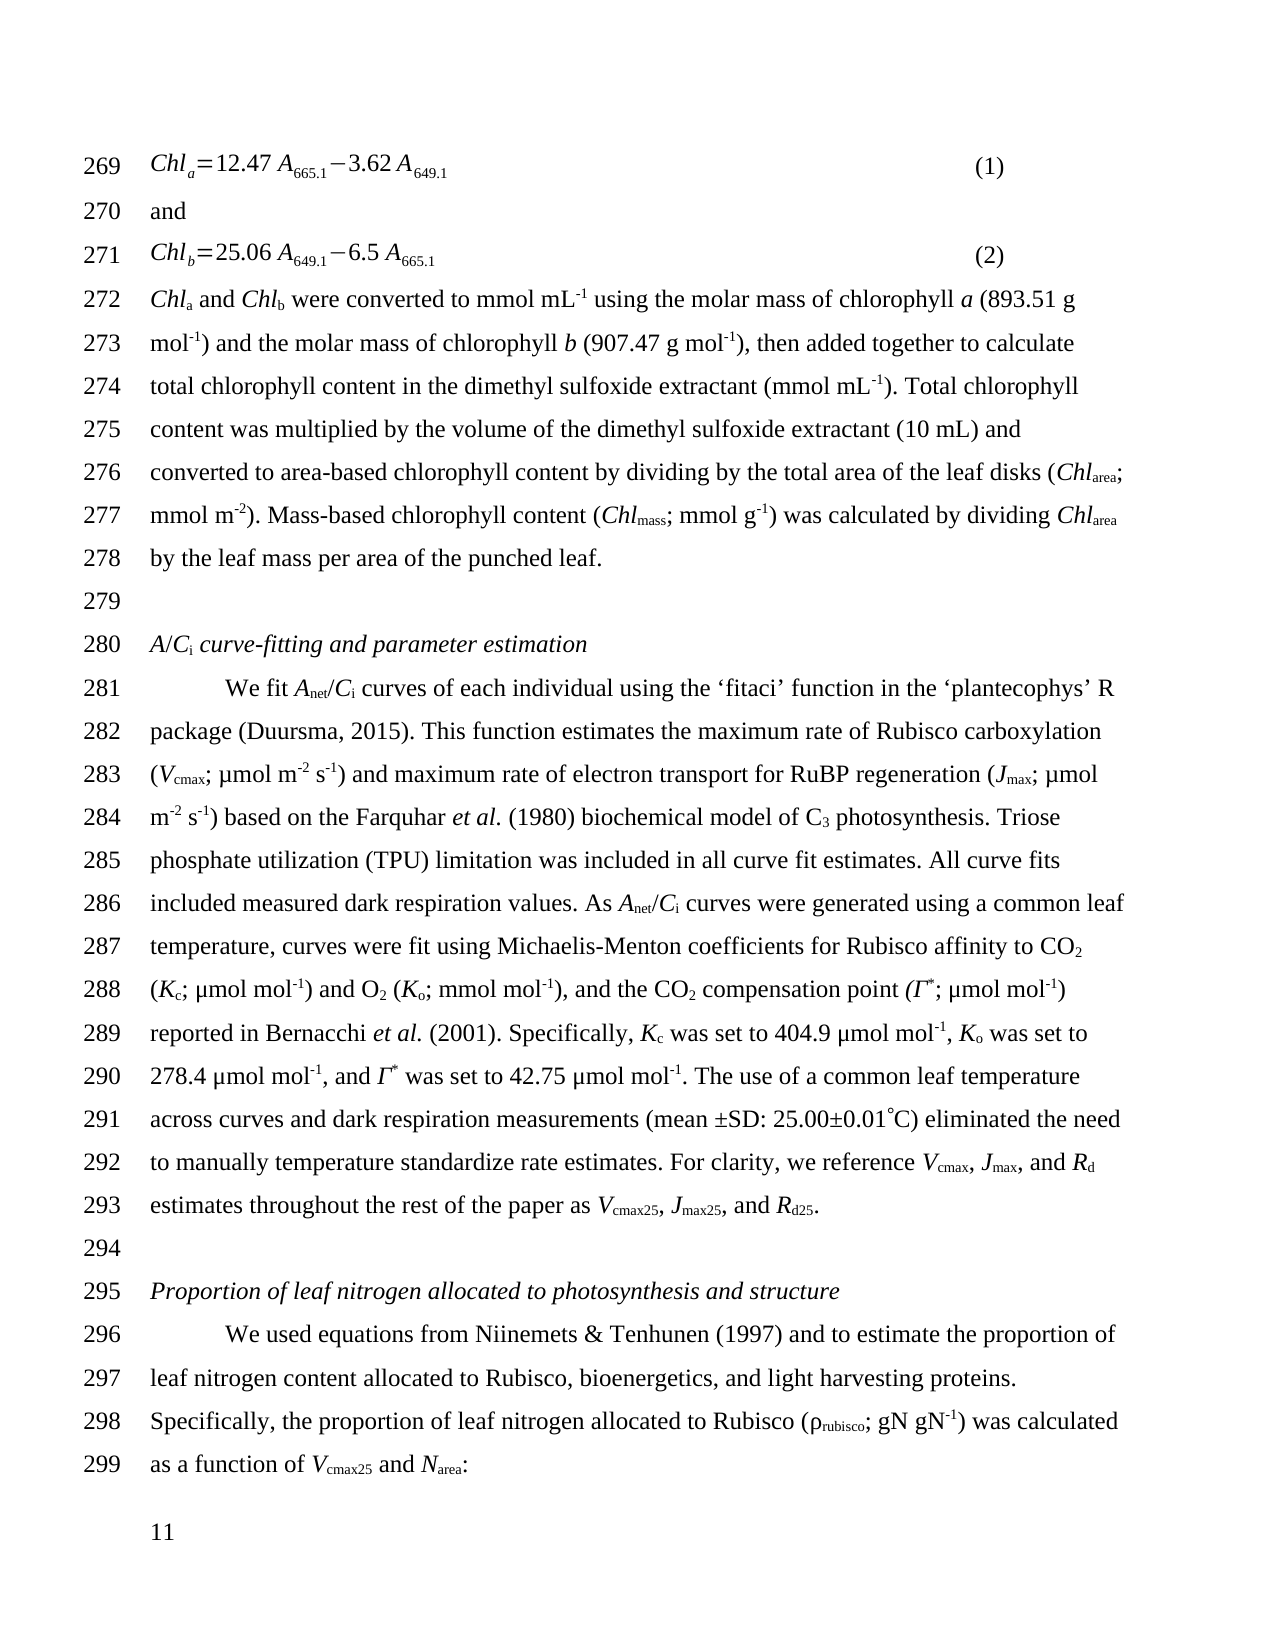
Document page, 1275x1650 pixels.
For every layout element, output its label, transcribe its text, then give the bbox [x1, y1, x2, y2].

text Chla and Chlb were converted to mmol mL-1 using the molar mass of chlorophyll a (893.51 g mol-1) and the molar mass of chlorophyll b (907.47 g mol-1), then added together to calculate total chlorophyll content in the dimethyl sulfoxide extractant (mmol mL-1). Total chlorophyll content was multiplied by the volume of the dimethyl sulfoxide extractant (10 mL) and converted to area-based chlorophyll content by dividing by the total area of the leaf disks (Chlarea; mmol m-2). Mass-based chlorophyll content (Chlmass; mmol g-1) was calculated by dividing Chlarea by the leaf mass per area of the punched leaf. [150, 284, 1125, 572]
text (2) [150, 239, 1125, 270]
text and [150, 196, 1125, 224]
text (1) [150, 150, 1125, 181]
text Proportion of leaf nitrogen allocated to photosynthesis and structure [150, 1276, 1125, 1305]
text We fit Anet/Ci curves of each individual using the ‘fitaci’ function in the ‘plantecophys’ R package (Duursma, 2015). This function estimates the maximum rate of Rubisco carboxylation (Vcmax; µmol m-2 s-1) and maximum rate of electron transport for RuBP regeneration (Jmax; µmol m-2 s-1) based on the Farquhar et al. (1980) biochemical model of C3 photosynthesis. Triose phosphate utilization (TPU) limitation was included in all curve fit estimates. All curve fits included measured dark respiration values. As Anet/Ci curves were generated using a common leaf temperature, curves were fit using Michaelis-Menton coefficients for Rubisco affinity to CO2 (Kc; μmol mol-1) and O2 (Ko; mmol mol-1), and the CO2 compensation point (Γ*; μmol mol-1) reported in Bernacchi et al. (2001). Specifically, Kc was set to 404.9 μmol mol-1, Ko was set to 278.4 μmol mol-1, and Γ* was set to 42.75 μmol mol-1. The use of a common leaf temperature across curves and dark respiration measurements (mean ±SD: 25.00±0.01C) eliminated the need to manually temperature standardize rate estimates. For clarity, we reference Vcmax, Jmax, and Rd estimates throughout the rest of the paper as Vcmax25, Jmax25, and Rd25. [150, 673, 1125, 1219]
text A/Ci curve-fitting and parameter estimation [150, 629, 1125, 658]
text We used equations from Niinemets & Tenhunen (1997) and to estimate the proportion of leaf nitrogen content allocated to Rubisco, bioenergetics, and light harvesting proteins. Specifically, the proportion of leaf nitrogen allocated to Rubisco (ρrubisco; gN gN-1) was calculated as a function of Vcmax25 and Narea: [150, 1319, 1125, 1478]
